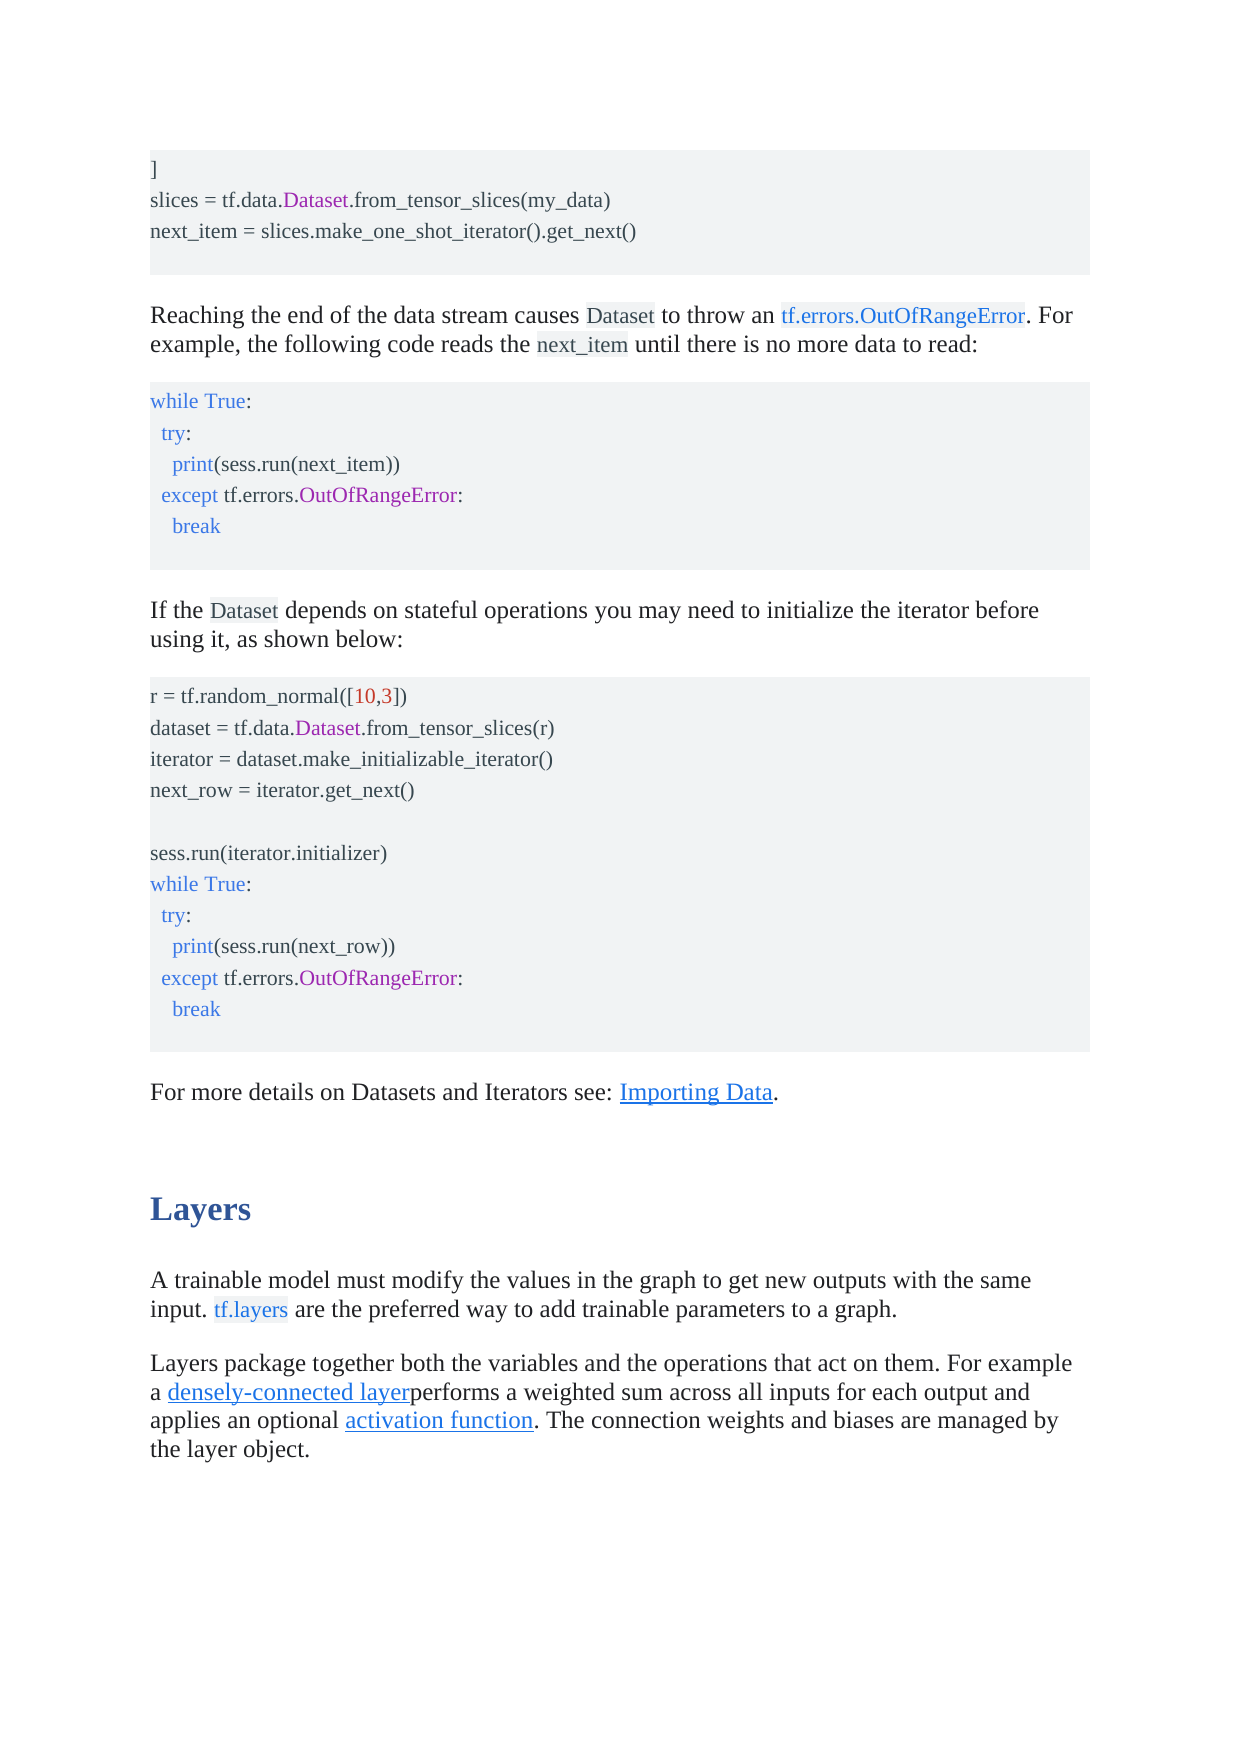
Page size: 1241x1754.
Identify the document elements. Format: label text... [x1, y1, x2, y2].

text For more details on Datasets and Iterators see: Importing Data. [150, 1077, 1090, 1106]
text If the Dataset depends on stateful operations you may need to initialize the iterator before using it, as shown below: [150, 595, 1090, 652]
text while True: try: print(sess.run(next_item)) except tf.errors.OutOfRangeError: break [150, 382, 1090, 570]
subtitle Layers [150, 1181, 1090, 1228]
text r = tf.random_normal([10,3]) dataset = tf.data.Dataset.from_tensor_slices(r) iterator = dataset.make_initializable_iterator() next_row = iterator.get_next() sess.run(iterator.initializer) while True: try: print(sess.run(next_row)) except tf.errors.OutOfRangeError: break [150, 677, 1090, 1052]
text Layers package together both the variables and the operations that act on them. For example a densely-connected layerperforms a weighted sum across all inputs for each output and applies an optional activation function. The connection weights and biases are managed by the layer object. [150, 1348, 1090, 1463]
text Reaching the end of the data stream causes Dataset to throw an tf.errors.OutOfRangeError. For example, the following code reads the next_item until there is no more data to read: [150, 300, 1090, 357]
text A trainable model must modify the values in the graph to get new outputs with the same input. tf.layers are the preferred way to add trainable parameters to a graph. [150, 1266, 1090, 1323]
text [150, 150, 1090, 275]
